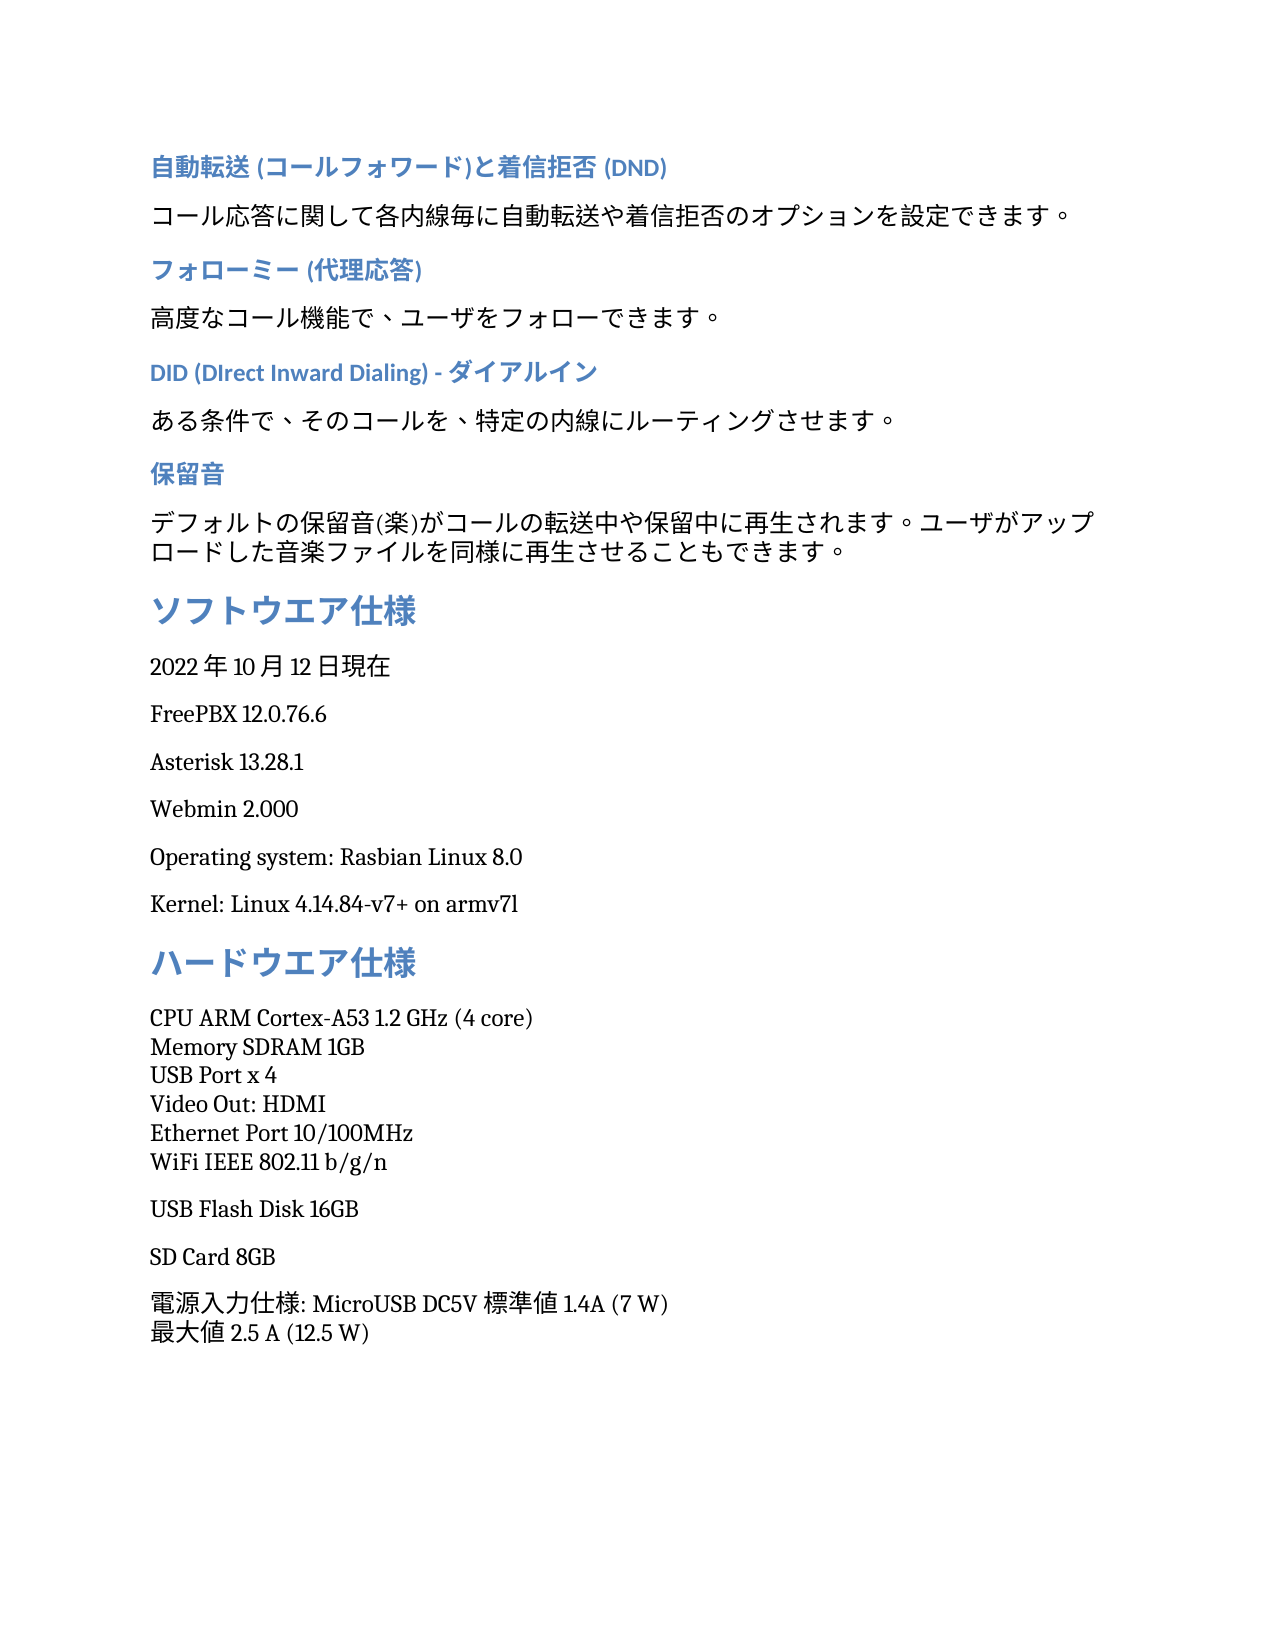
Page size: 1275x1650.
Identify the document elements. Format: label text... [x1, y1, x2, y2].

subtitle フォローミー (代理応答) [150, 252, 1125, 286]
text USB Flash Disk 16GB [150, 1195, 1125, 1224]
text Webmin 2.000 [150, 795, 1125, 824]
text FreePBX 12.0.76.6 [150, 700, 1125, 729]
subtitle ハードウエア仕様 [150, 939, 1125, 985]
text デフォルトの保留音(楽)がコールの転送中や保留中に再生されます。ユーザがアップロードした音楽ファイルを同様に再生させることもできます。 [150, 510, 1125, 567]
subtitle DID (DIrect Inward Dialing) - ダイアルイン [150, 355, 1125, 389]
text SD Card 8GB [150, 1242, 1125, 1271]
text 高度なコール機能で、ユーザをフォローできます。 [150, 305, 1125, 334]
text 電源入力仕様: MicroUSB DC5V 標準値 1.4A (7 W) 最大値 2.5 A (12.5 W) [150, 1290, 1125, 1347]
text コール応答に関して各内線毎に自動転送や着信拒否のオプションを設定できます。 [150, 203, 1125, 232]
text Kernel: Linux 4.14.84-v7+ on armv7l [150, 890, 1125, 919]
text Operating system: Rasbian Linux 8.0 [150, 842, 1125, 871]
text CPU ARM Cortex-A53 1.2 GHz (4 core) Memory SDRAM 1GB USB Port x 4 Video Out: HDMI Ethernet Port 10/100MHz WiFi IEEE 802.11 b/g/n [150, 1004, 1125, 1176]
text Asterisk 13.28.1 [150, 747, 1125, 776]
text ある条件で、そのコールを、特定の内線にルーティングさせます。 [150, 408, 1125, 436]
subtitle 保留音 [150, 457, 1125, 491]
subtitle ソフトウエア仕様 [150, 588, 1125, 634]
text 2022年10月12日現在 [150, 652, 1125, 681]
subtitle 自動転送 (コールフォワード)と着信拒否 (DND) [150, 150, 1125, 184]
